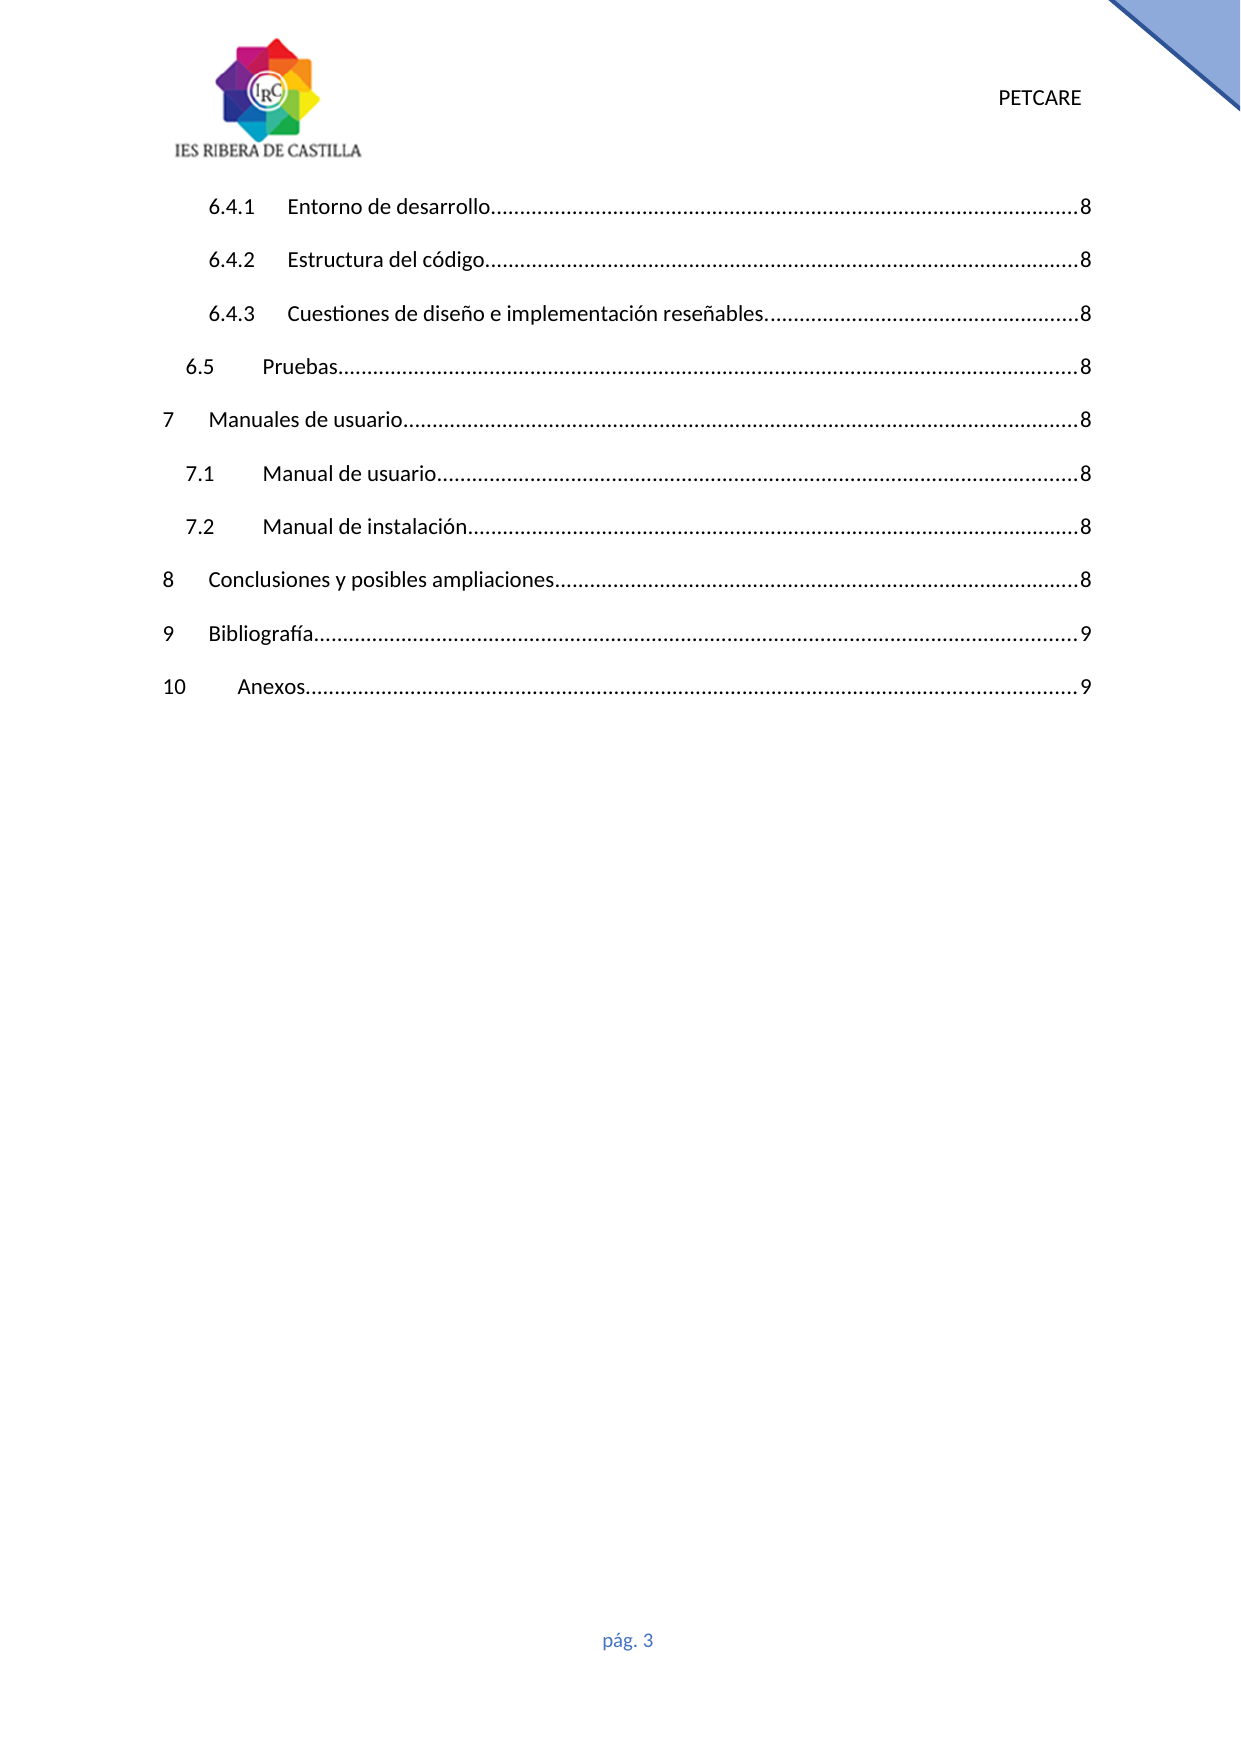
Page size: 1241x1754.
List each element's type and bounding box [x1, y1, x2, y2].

picture [173, 29, 366, 164]
